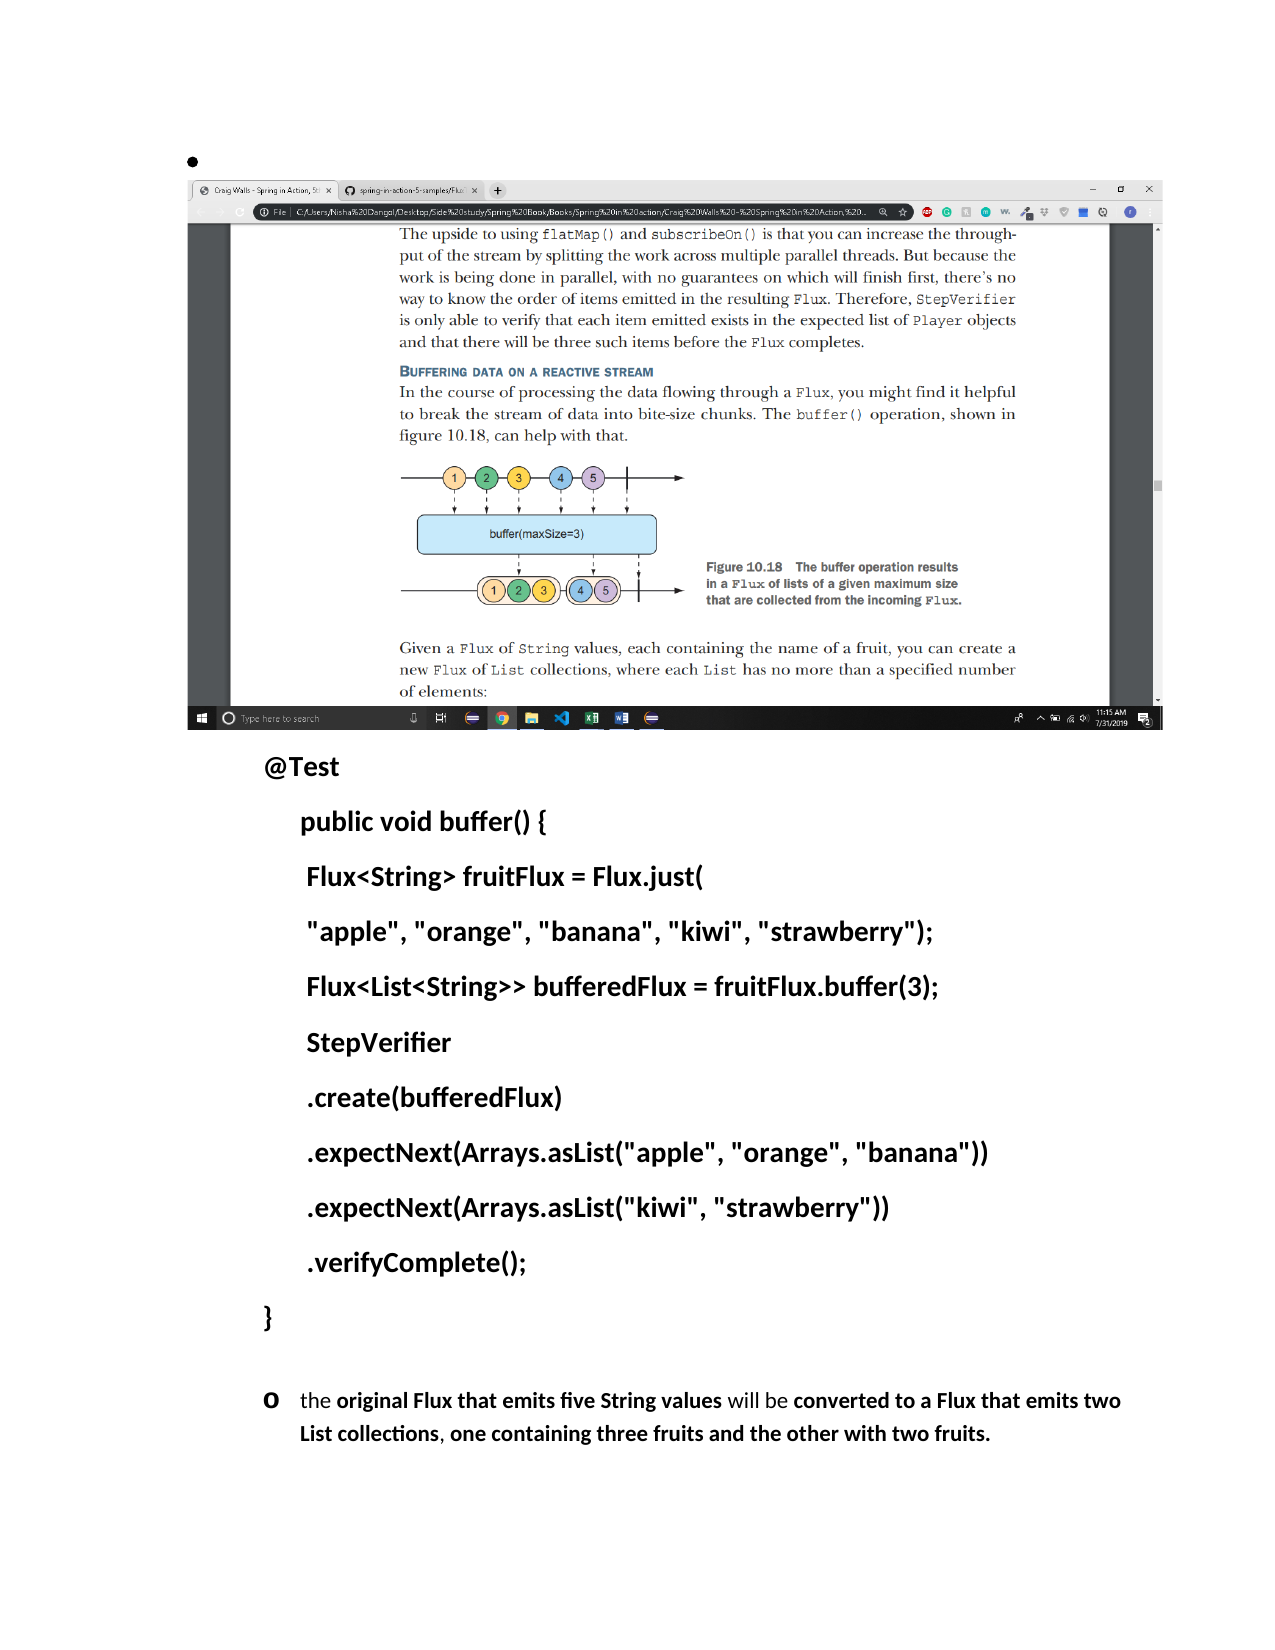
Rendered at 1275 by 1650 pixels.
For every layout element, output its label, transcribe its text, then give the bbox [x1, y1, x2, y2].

text @Test [262, 748, 1125, 784]
text Flux<List<String>> bufferedFlux = fruitFlux.buffer(3); [300, 968, 1125, 1004]
text .verifyComplete(); [300, 1244, 1125, 1280]
text Flux<String> fruitFlux = Flux.just( [300, 858, 1125, 894]
text public void buffer() { [300, 803, 1125, 839]
text .expectNext(Arrays.asList("apple", "orange", "banana")) [300, 1134, 1125, 1169]
text "apple", "orange", "banana", "kiwi", "strawberry"); [300, 913, 1125, 949]
list the original Flux that emits five String values will be converted to a Flux that emits two List collections, one containing three fruits and the other with two fruits. [262, 1384, 1125, 1447]
text StepVerifier [300, 1024, 1125, 1059]
text } [262, 1299, 1125, 1365]
text .create(bufferedFlux) [300, 1079, 1125, 1114]
text .expectNext(Arrays.asList("kiwi", "strawberry")) [300, 1189, 1125, 1224]
picture [187, 180, 1163, 730]
